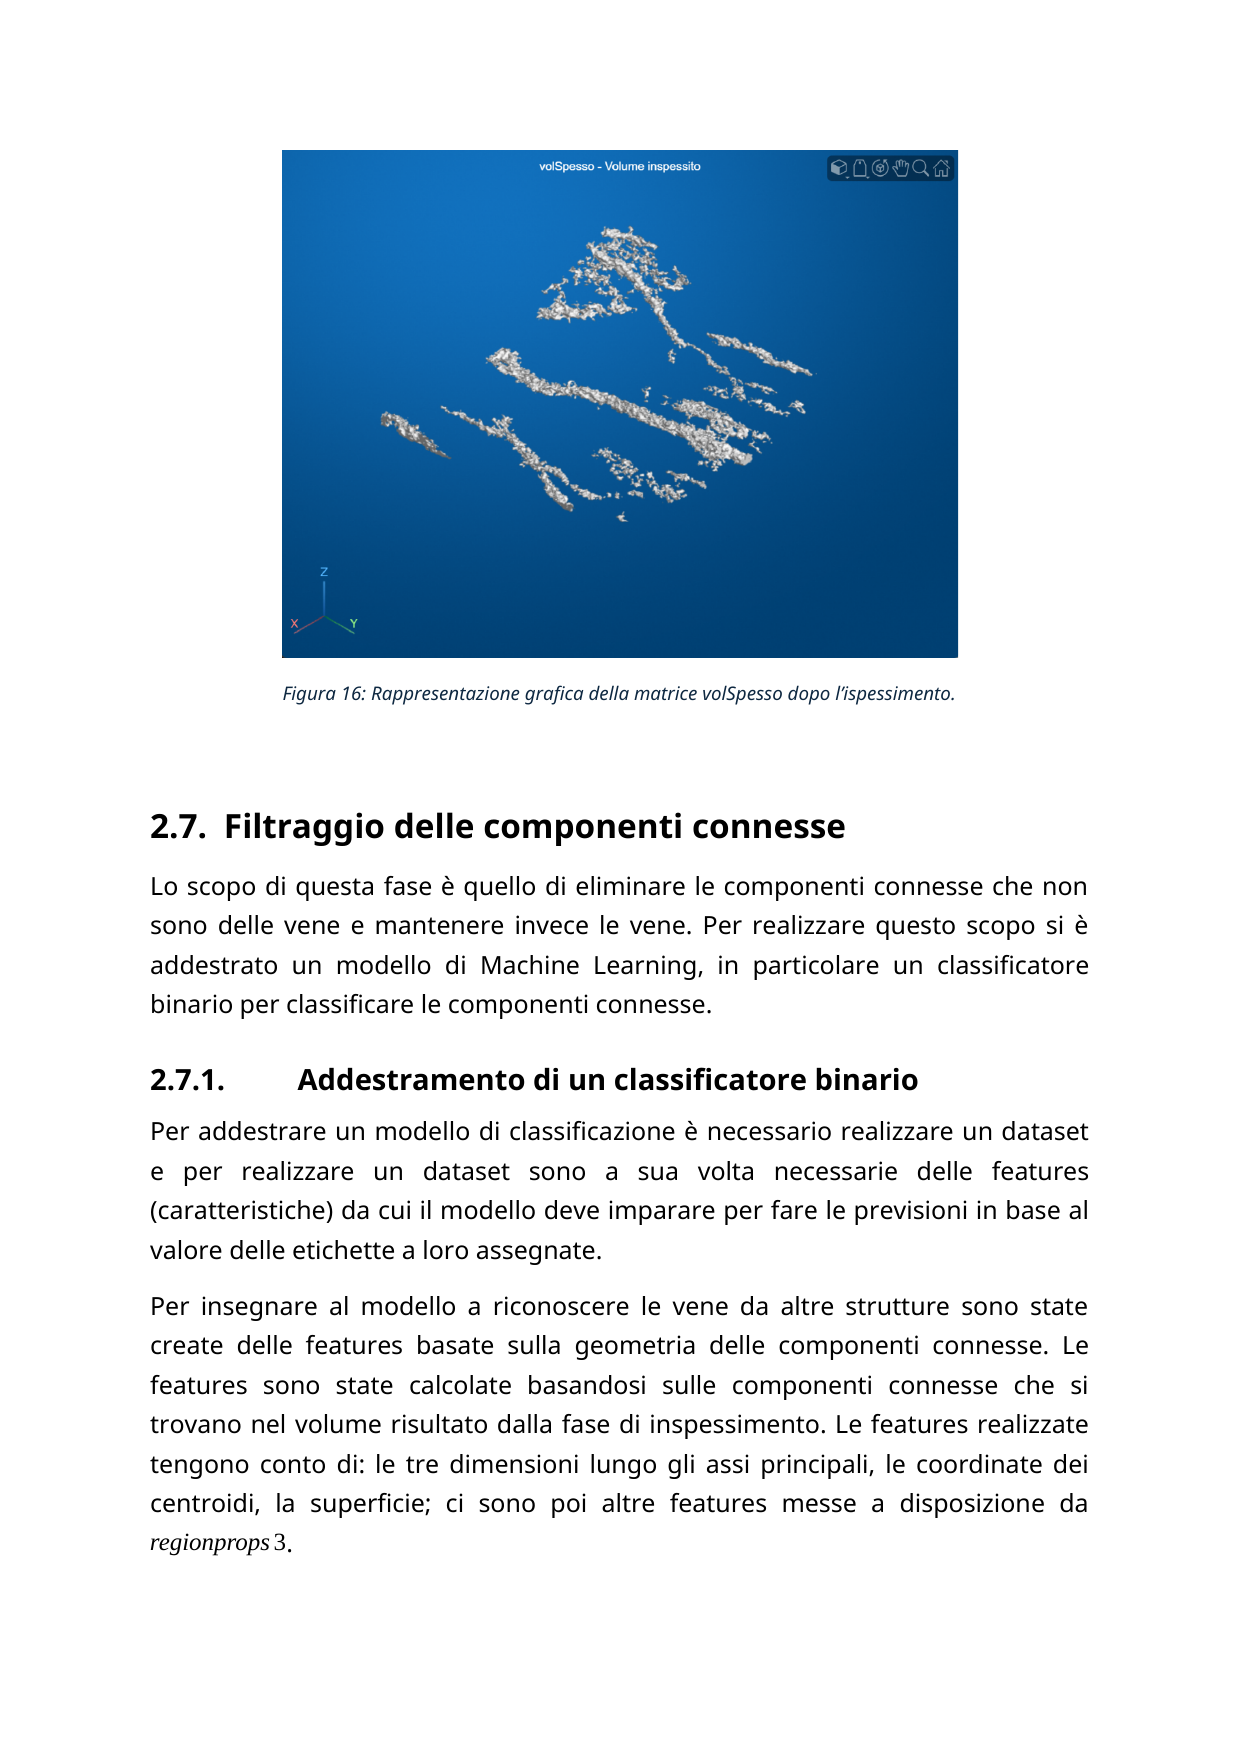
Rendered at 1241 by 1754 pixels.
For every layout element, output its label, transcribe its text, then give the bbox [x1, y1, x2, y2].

subtitle Filtraggio delle componenti connesse [150, 803, 1090, 849]
subtitle Addestramento di un classificatore binario [150, 1060, 1090, 1099]
text Per addestrare un modello di classificazione è necessario realizzare un dataset e per realizzare un dataset sono a sua volta necessarie delle features (caratteristiche) da cui il modello deve imparare per fare le previsioni in base al valore delle etichette a loro assegnate. [150, 1114, 1090, 1266]
text Lo scopo di questa fase è quello di eliminare le componenti connesse che non sono delle vene e mantenere invece le vene. Per realizzare questo scopo si è addestrato un modello di Machine Learning, in particolare un classificatore binario per classificare le componenti connesse. [150, 868, 1090, 1021]
text Per insegnare al modello a riconoscere le vene da altre strutture sono state create delle features basate sulla geometria delle componenti connesse. Le features sono state calcolate basandosi sulle componenti connesse che si trovano nel volume risultato dalla fase di inspessimento. Le features realizzate tengono conto di: le tre dimensioni lungo gli assi principali, le coordinate dei centroidi, la superficie; ci sono poi altre features messe a disposizione da . [150, 1288, 1090, 1559]
picture [282, 150, 959, 658]
text Figura 16: Rappresentazione grafica della matrice volSpesso dopo l’ispessimento. [150, 680, 1090, 706]
